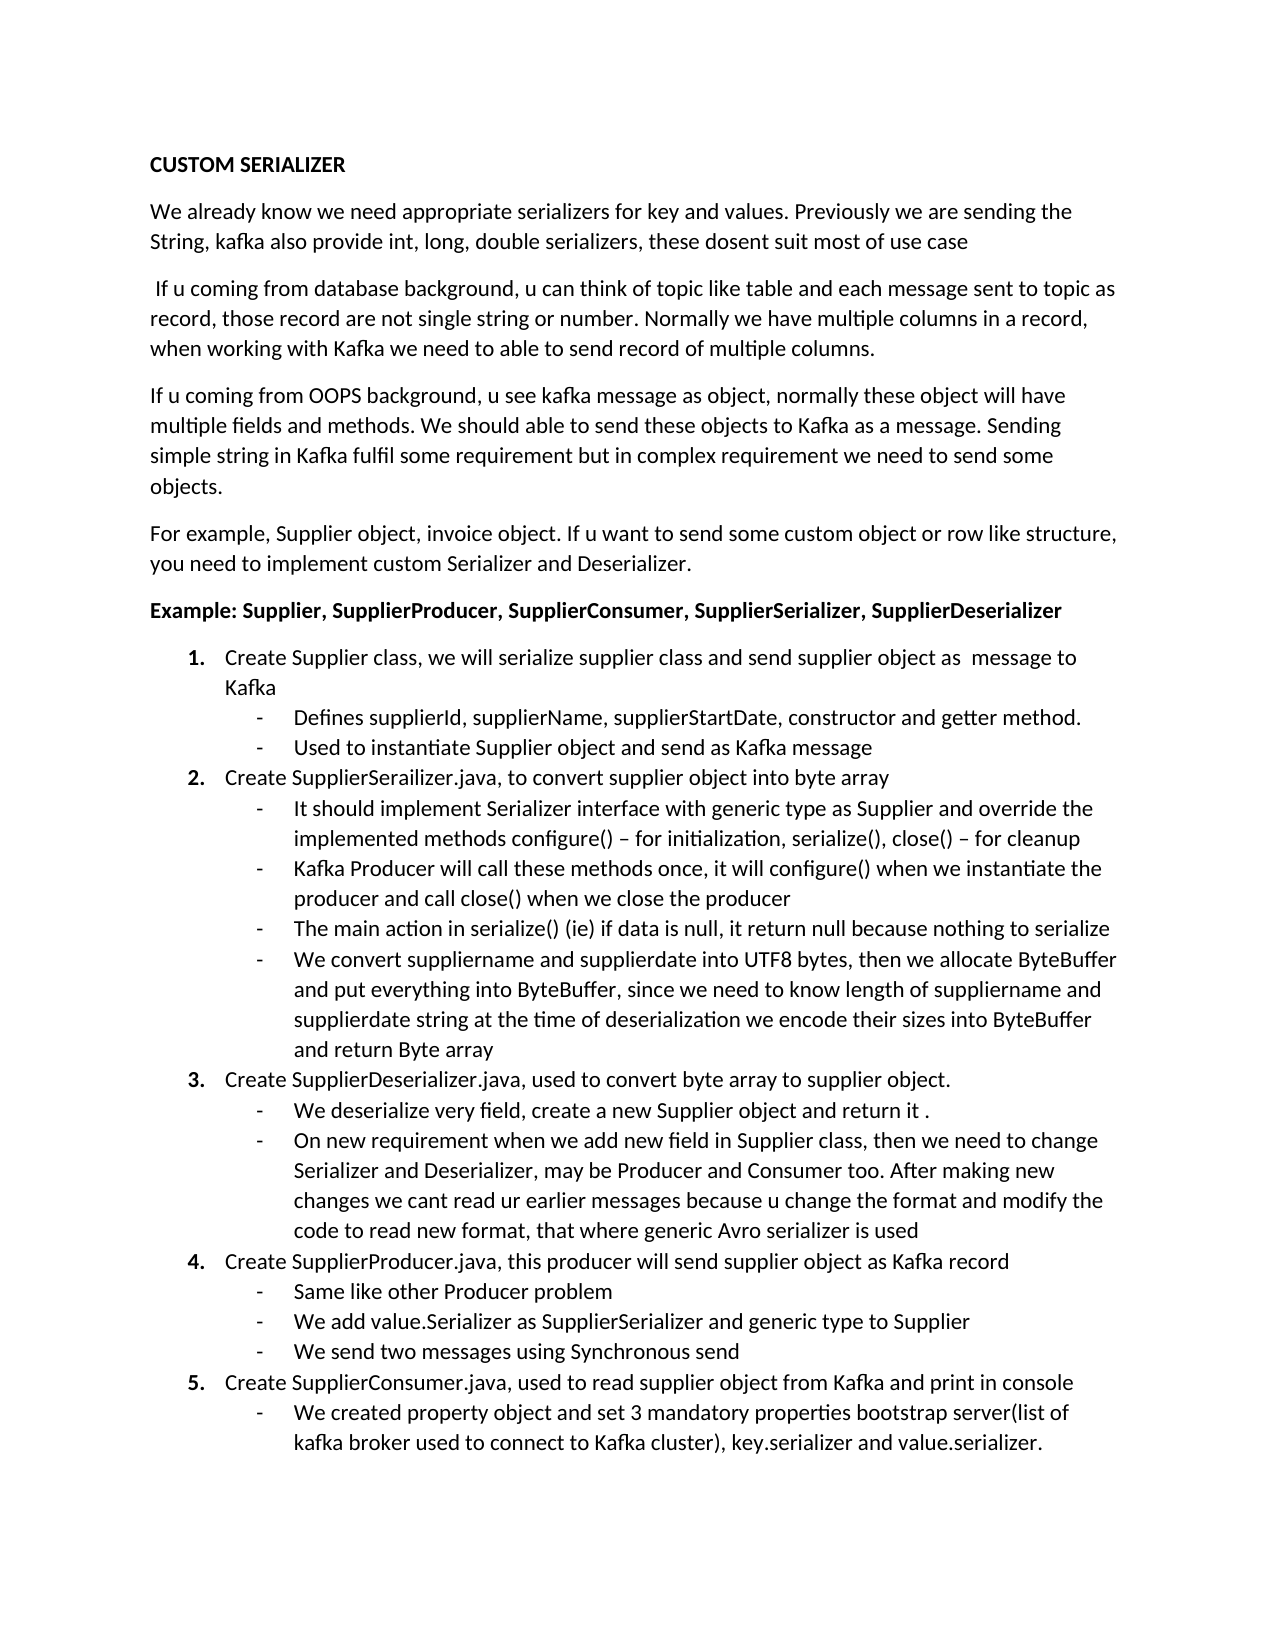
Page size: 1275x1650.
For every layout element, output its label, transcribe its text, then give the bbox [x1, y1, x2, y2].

list Used to instantiate Supplier object and send as Kafka message [256, 733, 1125, 761]
text For example, Supplier object, invoice object. If u want to send some custom object or row like structure, you need to implement custom Serializer and Deserializer. [150, 519, 1125, 577]
text We already know we need appropriate serializers for key and values. Previously we are sending the String, kafka also provide int, long, double serializers, these dosent suit most of use case [150, 197, 1125, 255]
list Create Supplier class, we will serialize supplier class and send supplier object as message to Kafka [187, 643, 1125, 701]
list The main action in serialize() (ie) if data is null, it return null because nothing to serialize [256, 914, 1125, 943]
list On new requirement when we add new field in Supplier class, then we need to change Serializer and Deserializer, may be Producer and Consumer too. After making new changes we cant read ur earlier messages because u change the format and modify the code to read new format, that where generic Avro serializer is used [256, 1126, 1125, 1245]
text CUSTOM SERIALIZER [150, 150, 1125, 178]
list Create SupplierProducer.java, this producer will send supplier object as Kafka record [187, 1247, 1125, 1275]
list We convert suppliername and supplierdate into UTF8 bytes, then we allocate ByteBuffer and put everything into ByteBuffer, since we need to know length of suppliername and supplierdate string at the time of deserialization we encode their sizes into ByteBuffer and return Byte array [256, 945, 1125, 1063]
list Same like other Producer problem [256, 1277, 1125, 1305]
text Example: Supplier, SupplierProducer, SupplierConsumer, SupplierSerializer, SupplierDeserializer [150, 596, 1125, 624]
list We send two messages using Synchronous send [256, 1337, 1125, 1366]
list Create SupplierConsumer.java, used to read supplier object from Kafka and print in console [187, 1368, 1125, 1396]
text If u coming from database background, u can think of topic like table and each message sent to topic as record, those record are not single string or number. Normally we have multiple columns in a record, when working with Kafka we need to able to send record of multiple columns. [150, 274, 1125, 362]
list It should implement Serializer interface with generic type as Supplier and override the implemented methods configure() – for initialization, serialize(), close() – for cleanup [256, 794, 1125, 852]
list Create SupplierSerailizer.java, to convert supplier object into byte array [187, 763, 1125, 792]
list Create SupplierDeserializer.java, used to convert byte array to supplier object. [187, 1066, 1125, 1094]
list We deserialize very field, create a new Supplier object and return it . [256, 1096, 1125, 1124]
list We created property object and set 3 mandatory properties bootstrap server(list of kafka broker used to connect to Kafka cluster), key.serializer and value.serializer. [256, 1398, 1125, 1456]
text If u coming from OOPS background, u see kafka message as object, normally these object will have multiple fields and methods. We should able to send these objects to Kafka as a message. Sending simple string in Kafka fulfil some requirement but in complex requirement we need to send some objects. [150, 381, 1125, 500]
list We add value.Serializer as SupplierSerializer and generic type to Supplier [256, 1307, 1125, 1335]
list Defines supplierId, supplierName, supplierStartDate, constructor and getter method. [256, 703, 1125, 731]
list Kafka Producer will call these methods once, it will configure() when we instantiate the producer and call close() when we close the producer [256, 854, 1125, 912]
